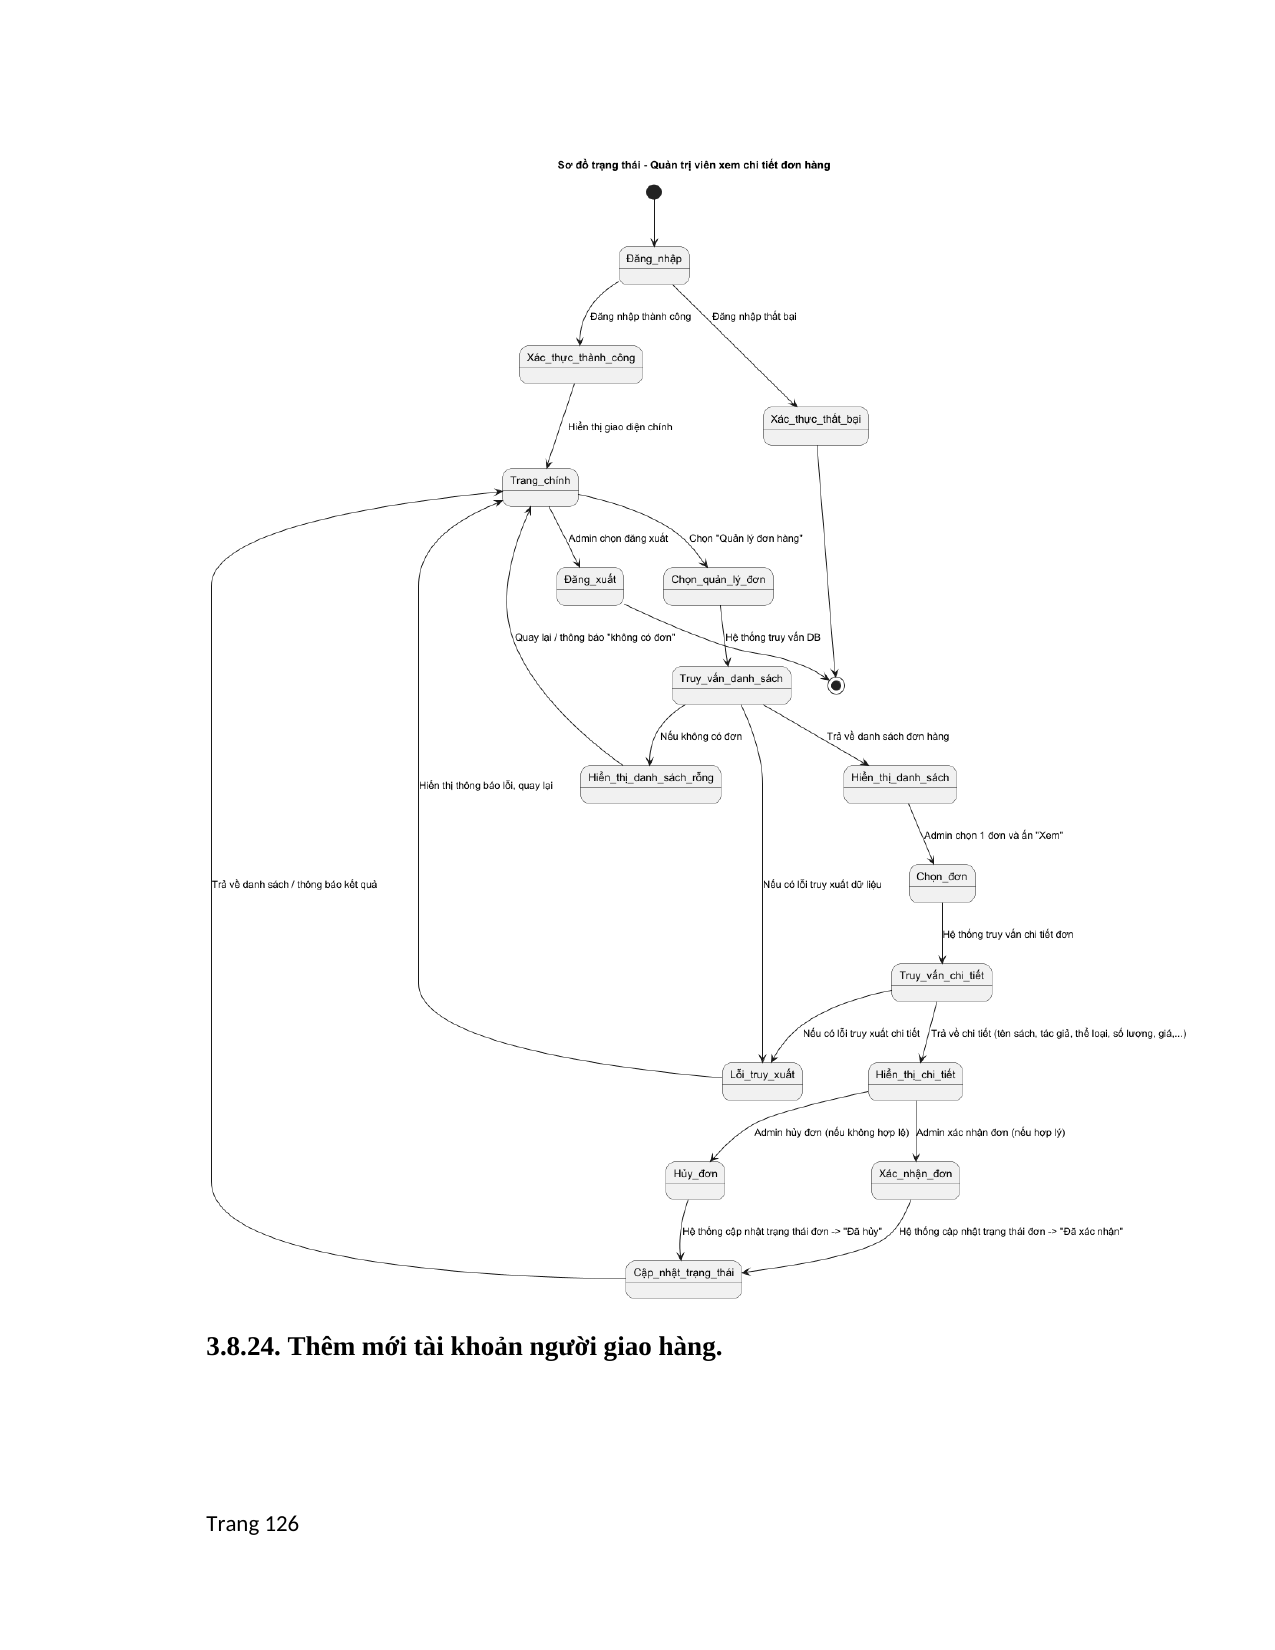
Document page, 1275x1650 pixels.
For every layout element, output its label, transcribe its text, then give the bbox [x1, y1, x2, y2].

picture [206, 150, 1191, 1302]
subtitle 3.8.24. Thêm mới tài khoản người giao hàng. [206, 1335, 1187, 1360]
